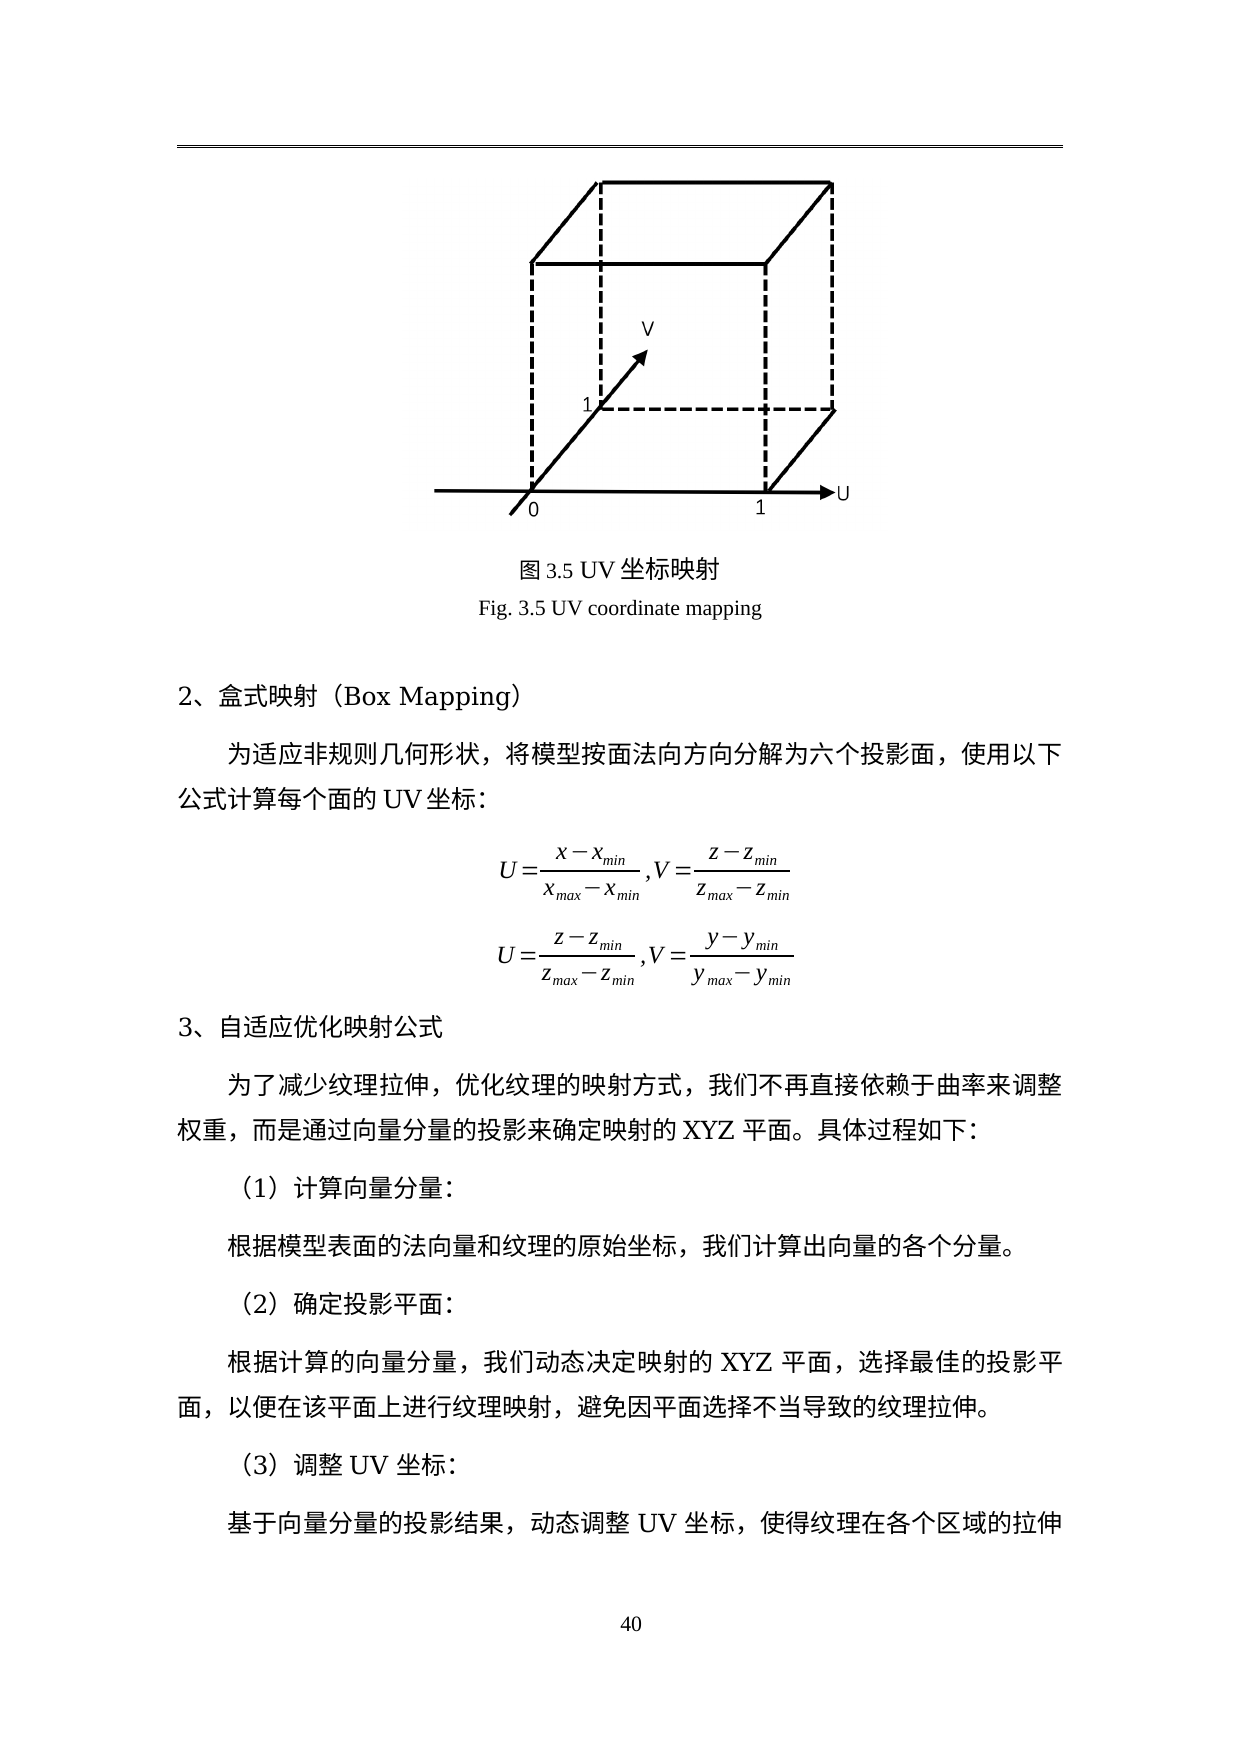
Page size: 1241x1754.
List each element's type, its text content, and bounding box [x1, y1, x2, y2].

text 为适应非规则几何形状，将模型按面法向方向分解为六个投影面，使用以下公式计算每个面的UV坐标： [177, 734, 1063, 816]
picture [401, 178, 889, 531]
text 3、自适应优化映射公式 [177, 1008, 1063, 1044]
text 2、盒式映射（Box Mapping） [177, 677, 1063, 713]
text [177, 1503, 1063, 1539]
text 为了减少纹理拉伸，优化纹理的映射方式，我们不再直接依赖于曲率来调整权重，而是通过向量分量的投影来确定映射的 XYZ 平面。具体过程如下： [177, 1066, 1063, 1147]
text Fig. 3.5 UV coordinate mapping [177, 595, 1063, 620]
text （1）计算向量分量： [177, 1169, 1063, 1205]
text （3）调整 UV 坐标： [177, 1445, 1063, 1481]
text 根据计算的向量分量，我们动态决定映射的 XYZ 平面，选择最佳的投影平面，以便在该平面上进行纹理映射，避免因平面选择不当导致的纹理拉伸。 [177, 1342, 1063, 1424]
text （2）确定投影平面： [177, 1284, 1063, 1321]
text 根据模型表面的法向量和纹理的原始坐标，我们计算出向量的各个分量。 [177, 1226, 1063, 1263]
text 图3.5 UV坐标映射 [177, 550, 1063, 586]
